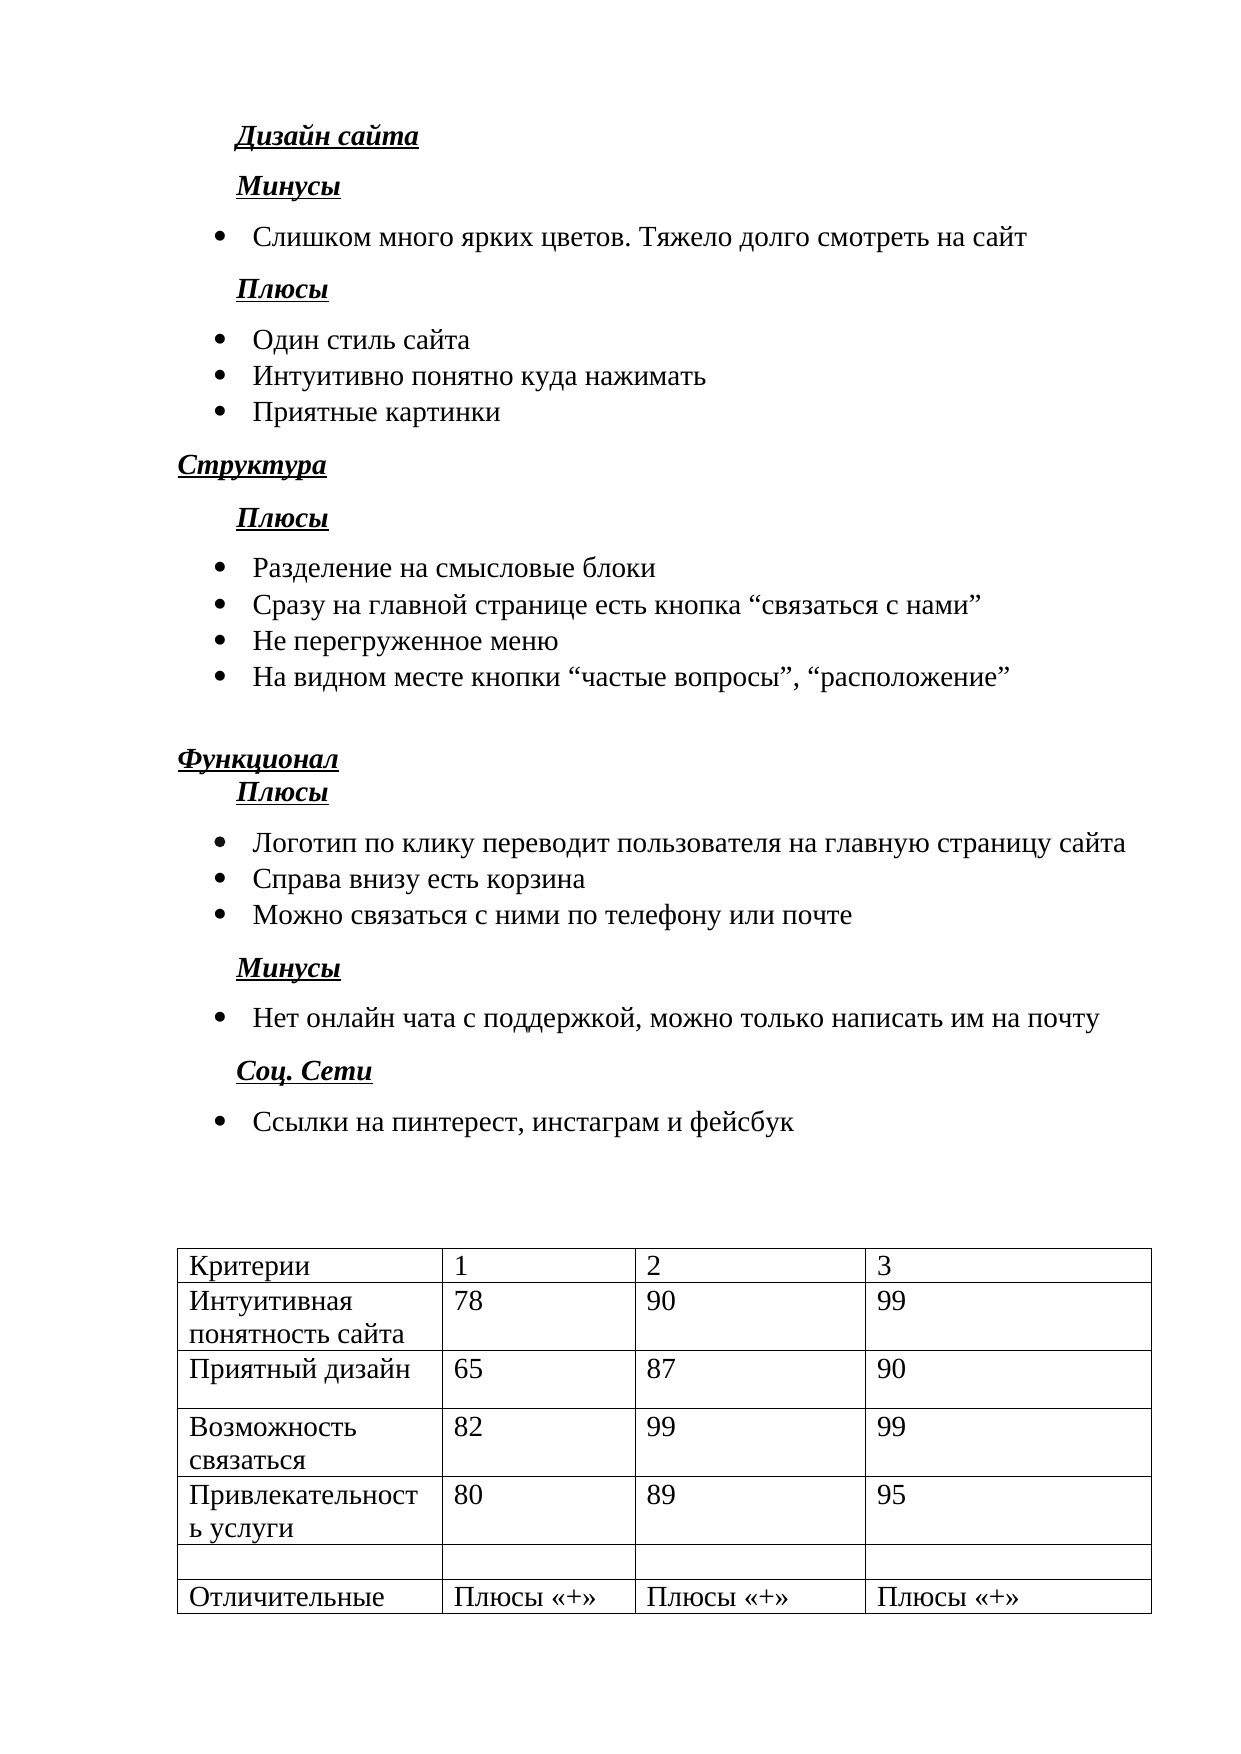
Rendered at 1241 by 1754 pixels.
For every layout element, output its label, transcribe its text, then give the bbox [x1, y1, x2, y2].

table_cell 99 [866, 1409, 1151, 1476]
list Нет онлайн чата с поддержкой, можно только написать им на почту [215, 1001, 1152, 1034]
list Приятные картинки [215, 394, 1152, 428]
text Минусы [236, 168, 1152, 202]
table_cell 89 [636, 1477, 865, 1544]
text Плюсы [236, 272, 1152, 305]
table_cell Возможность связаться [178, 1409, 442, 1476]
table_cell Интуитивная понятность сайта [178, 1283, 442, 1350]
table_cell 78 [443, 1283, 635, 1350]
table_cell 99 [636, 1409, 865, 1476]
table_cell Привлекательность услуги [178, 1477, 442, 1544]
text Структура [177, 447, 1152, 481]
text Функционал [177, 712, 1152, 774]
table_cell 95 [866, 1477, 1151, 1544]
table_cell 80 [443, 1477, 635, 1544]
table_cell [178, 1545, 442, 1578]
table_cell 87 [636, 1351, 865, 1408]
table_cell Приятный дизайн [178, 1351, 442, 1408]
list Справа внизу есть корзина [215, 861, 1152, 895]
list Не перегруженное меню [215, 623, 1152, 657]
list Сразу на главной странице есть кнопка “связаться с нами” [215, 587, 1152, 620]
list Ссылки на пинтерест, инстаграм и фейсбук [215, 1104, 1152, 1137]
list Интуитивно понятно куда нажимать [215, 358, 1152, 392]
table_header Критерии [178, 1249, 442, 1282]
table_cell 90 [636, 1283, 865, 1350]
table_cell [178, 1580, 442, 1613]
list Разделение на смысловые блоки [215, 551, 1152, 584]
list Один стиль сайта [215, 322, 1152, 356]
table_cell [636, 1545, 865, 1578]
list Логотип по клику переводит пользователя на главную страницу сайта [215, 825, 1152, 858]
text Плюсы [236, 500, 1152, 534]
table_header 3 [866, 1249, 1151, 1282]
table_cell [866, 1580, 1151, 1613]
list На видном месте кнопки “частые вопросы”, “расположение” [215, 659, 1152, 693]
list Можно связаться с ними по телефону или почте [215, 897, 1152, 931]
table_header 1 [443, 1249, 635, 1282]
table_header 2 [636, 1249, 865, 1282]
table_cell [443, 1580, 635, 1613]
table_cell 82 [443, 1409, 635, 1476]
text Плюсы [236, 774, 1152, 808]
table_cell [866, 1545, 1151, 1578]
text Минусы [236, 950, 1152, 984]
text Соц. Сети [236, 1053, 1152, 1087]
table_cell 99 [866, 1283, 1151, 1350]
table_cell 90 [866, 1351, 1151, 1408]
table_cell 65 [443, 1351, 635, 1408]
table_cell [636, 1580, 865, 1613]
text Дизайн сайта [236, 118, 1152, 152]
list Слишком много ярких цветов. Тяжело долго смотреть на сайт [215, 219, 1152, 252]
table_cell [443, 1545, 635, 1578]
